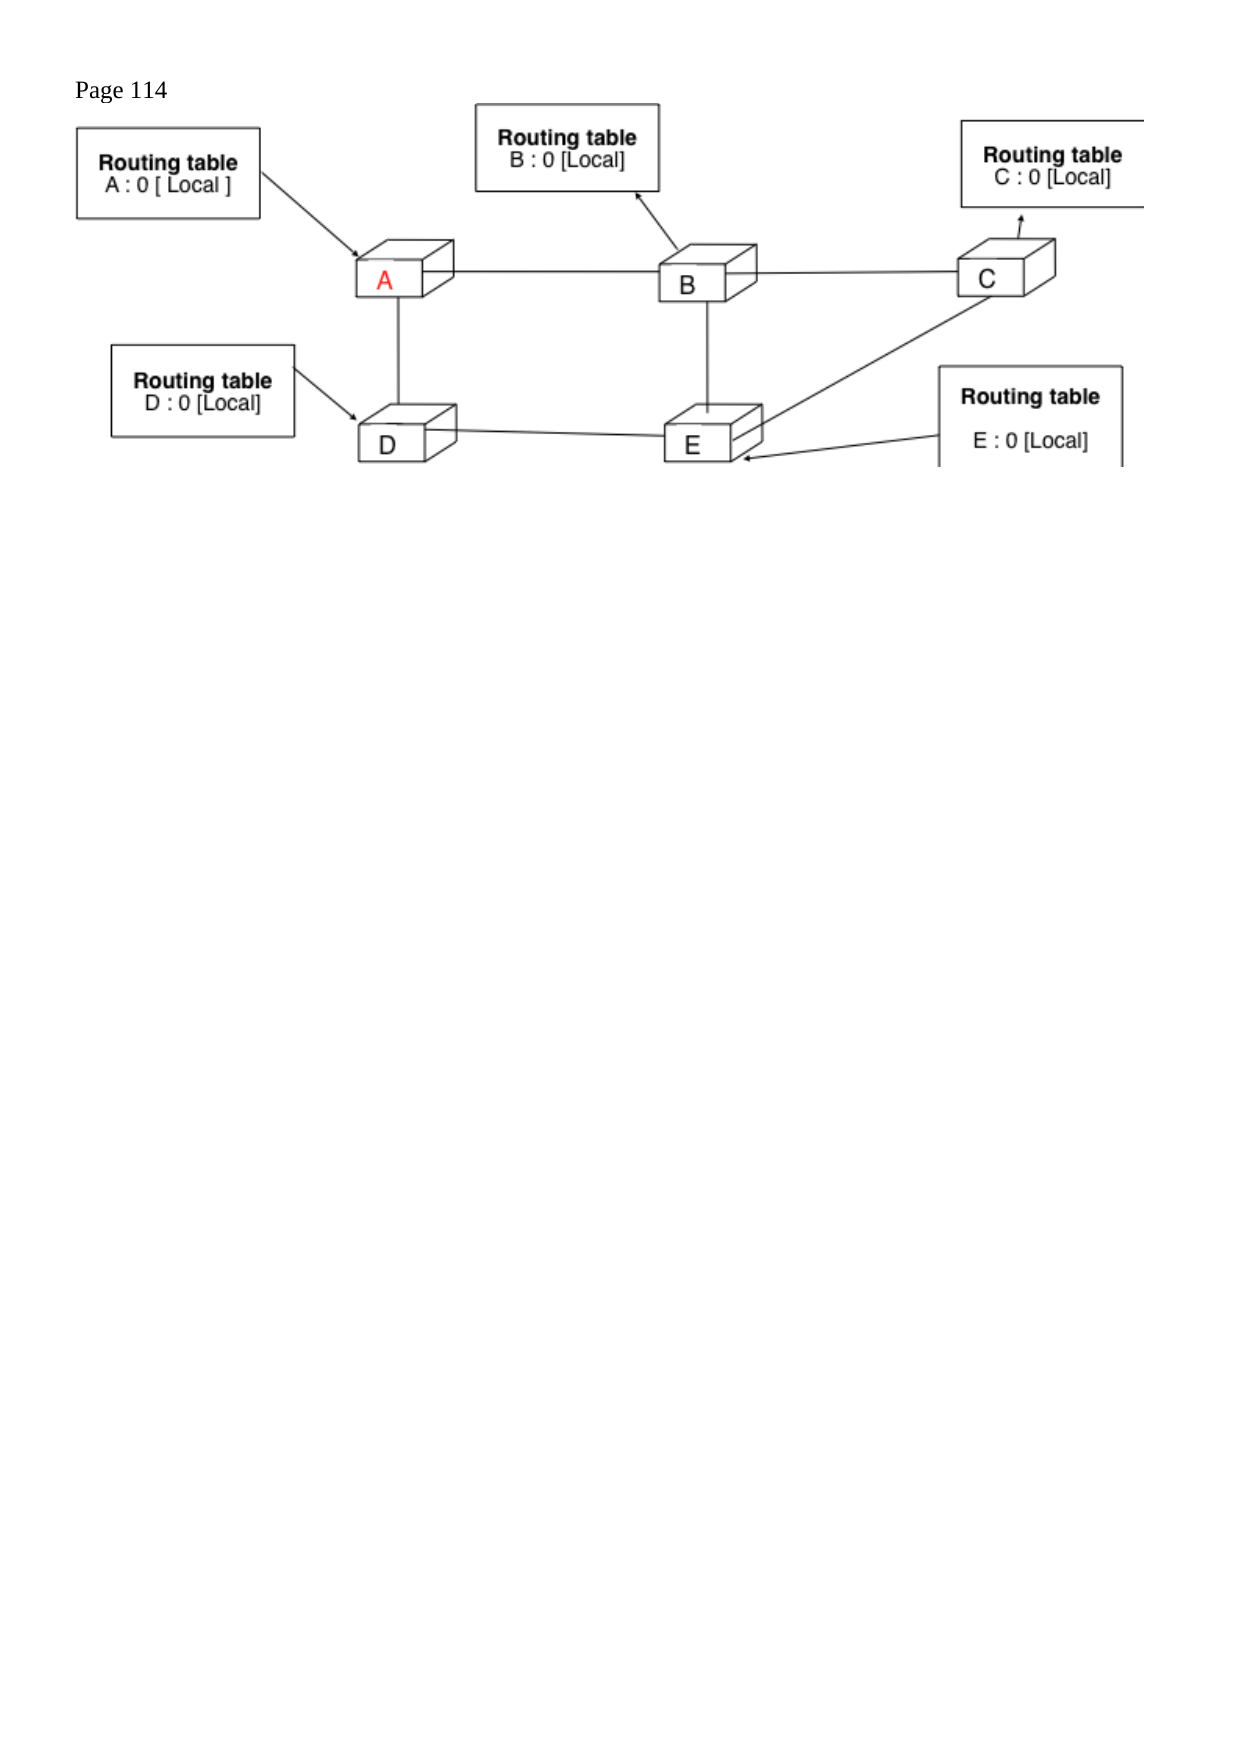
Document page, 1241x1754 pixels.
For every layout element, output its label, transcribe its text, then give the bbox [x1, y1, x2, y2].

picture [75, 103, 1144, 467]
